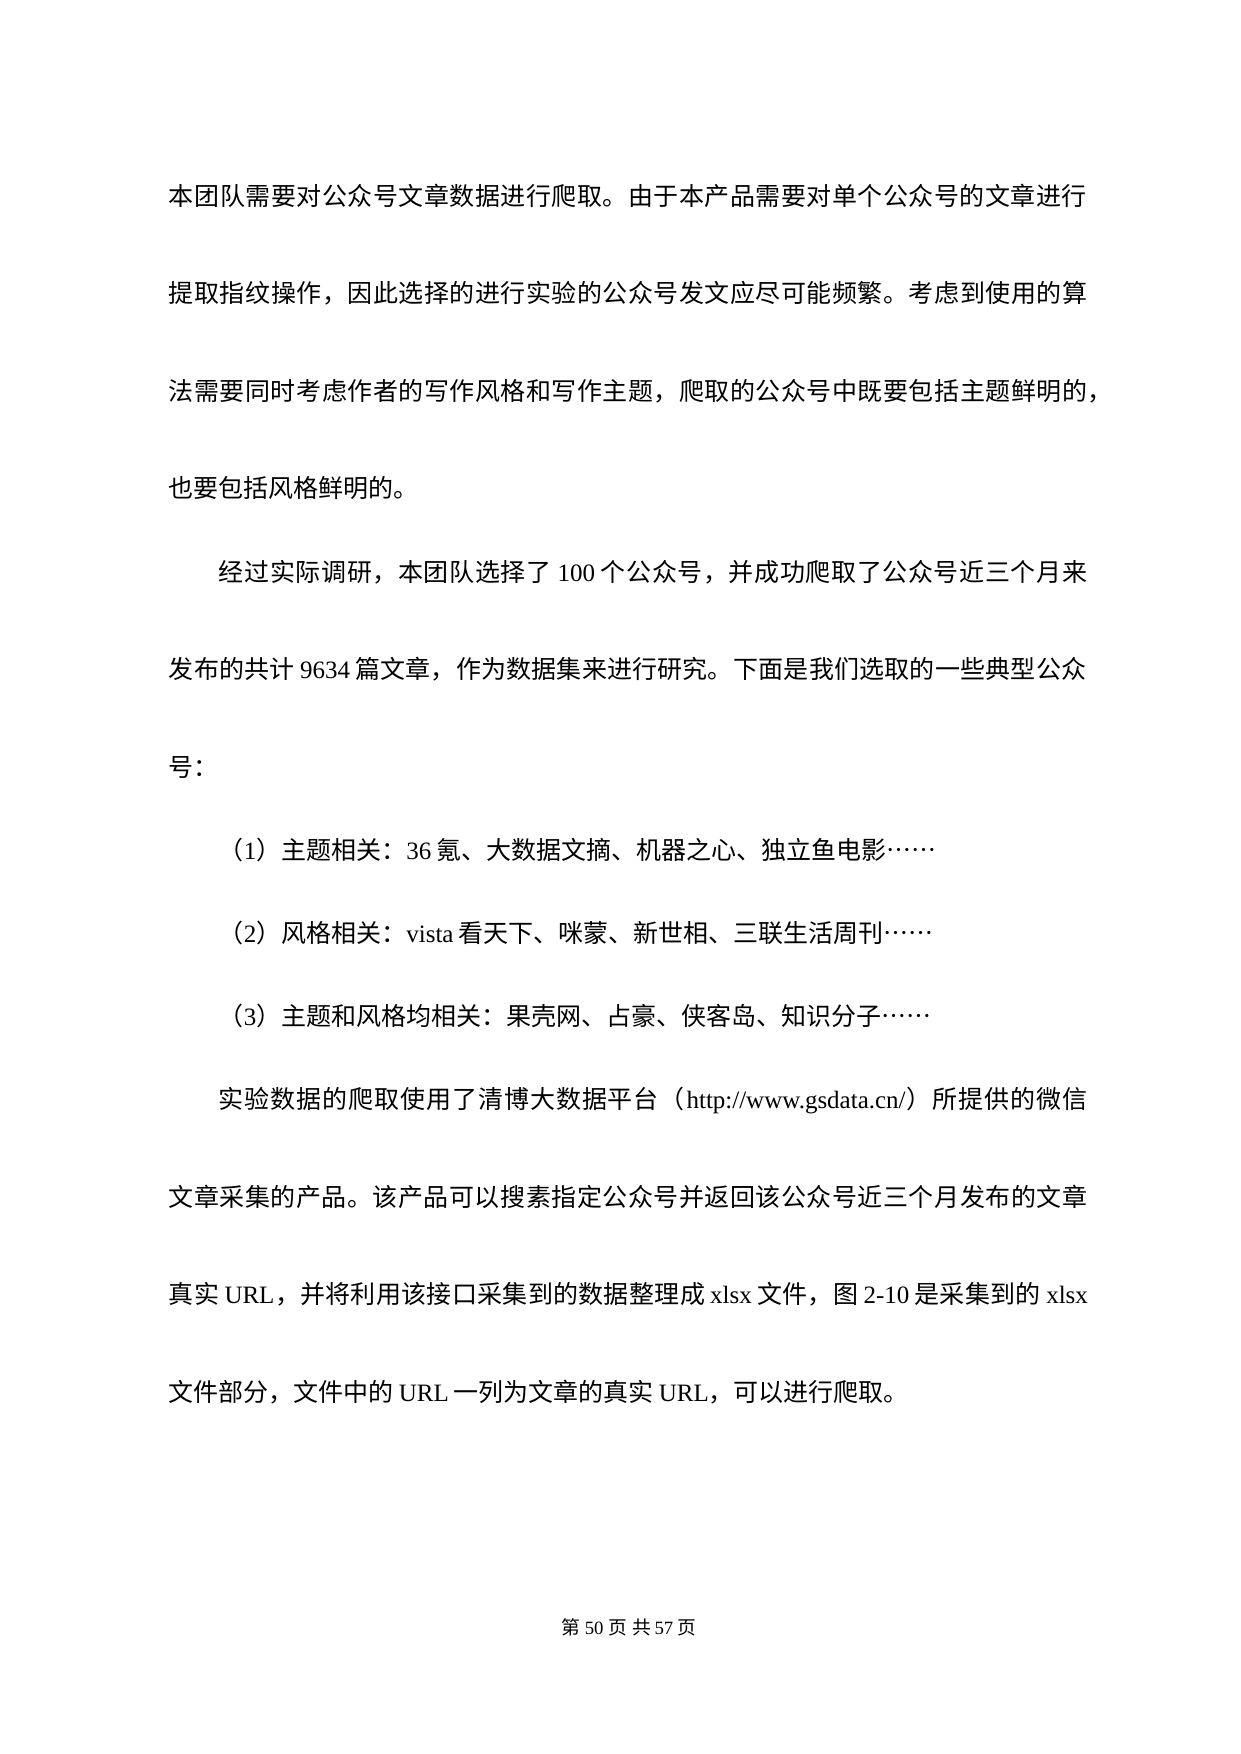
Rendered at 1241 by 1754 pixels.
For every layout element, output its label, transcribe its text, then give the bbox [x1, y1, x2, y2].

text （2）风格相关：vista看天下、咪蒙、新世相、三联生活周刊…… [169, 899, 1087, 964]
text （3）主题和风格均相关：果壳网、占豪、侠客岛、知识分子…… [169, 982, 1087, 1047]
text （1）主题相关：36氪、大数据文摘、机器之心、独立鱼电影…… [169, 816, 1087, 881]
text 经过实际调研，本团队选择了100个公众号，并成功爬取了公众号近三个月来发布的共计9634篇文章，作为数据集来进行研究。下面是我们选取的一些典型公众号： [169, 538, 1087, 798]
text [169, 162, 1087, 519]
text 实验数据的爬取使用了清博大数据平台（http://www.gsdata.cn/）所提供的微信文章采集的产品。该产品可以搜素指定公众号并返回该公众号近三个月发布的文章真实URL，并将利用该接口采集到的数据整理成xlsx文件，图2-10是采集到的xlsx文件部分，文件中的URL一列为文章的真实URL，可以进行爬取。 [169, 1065, 1087, 1423]
